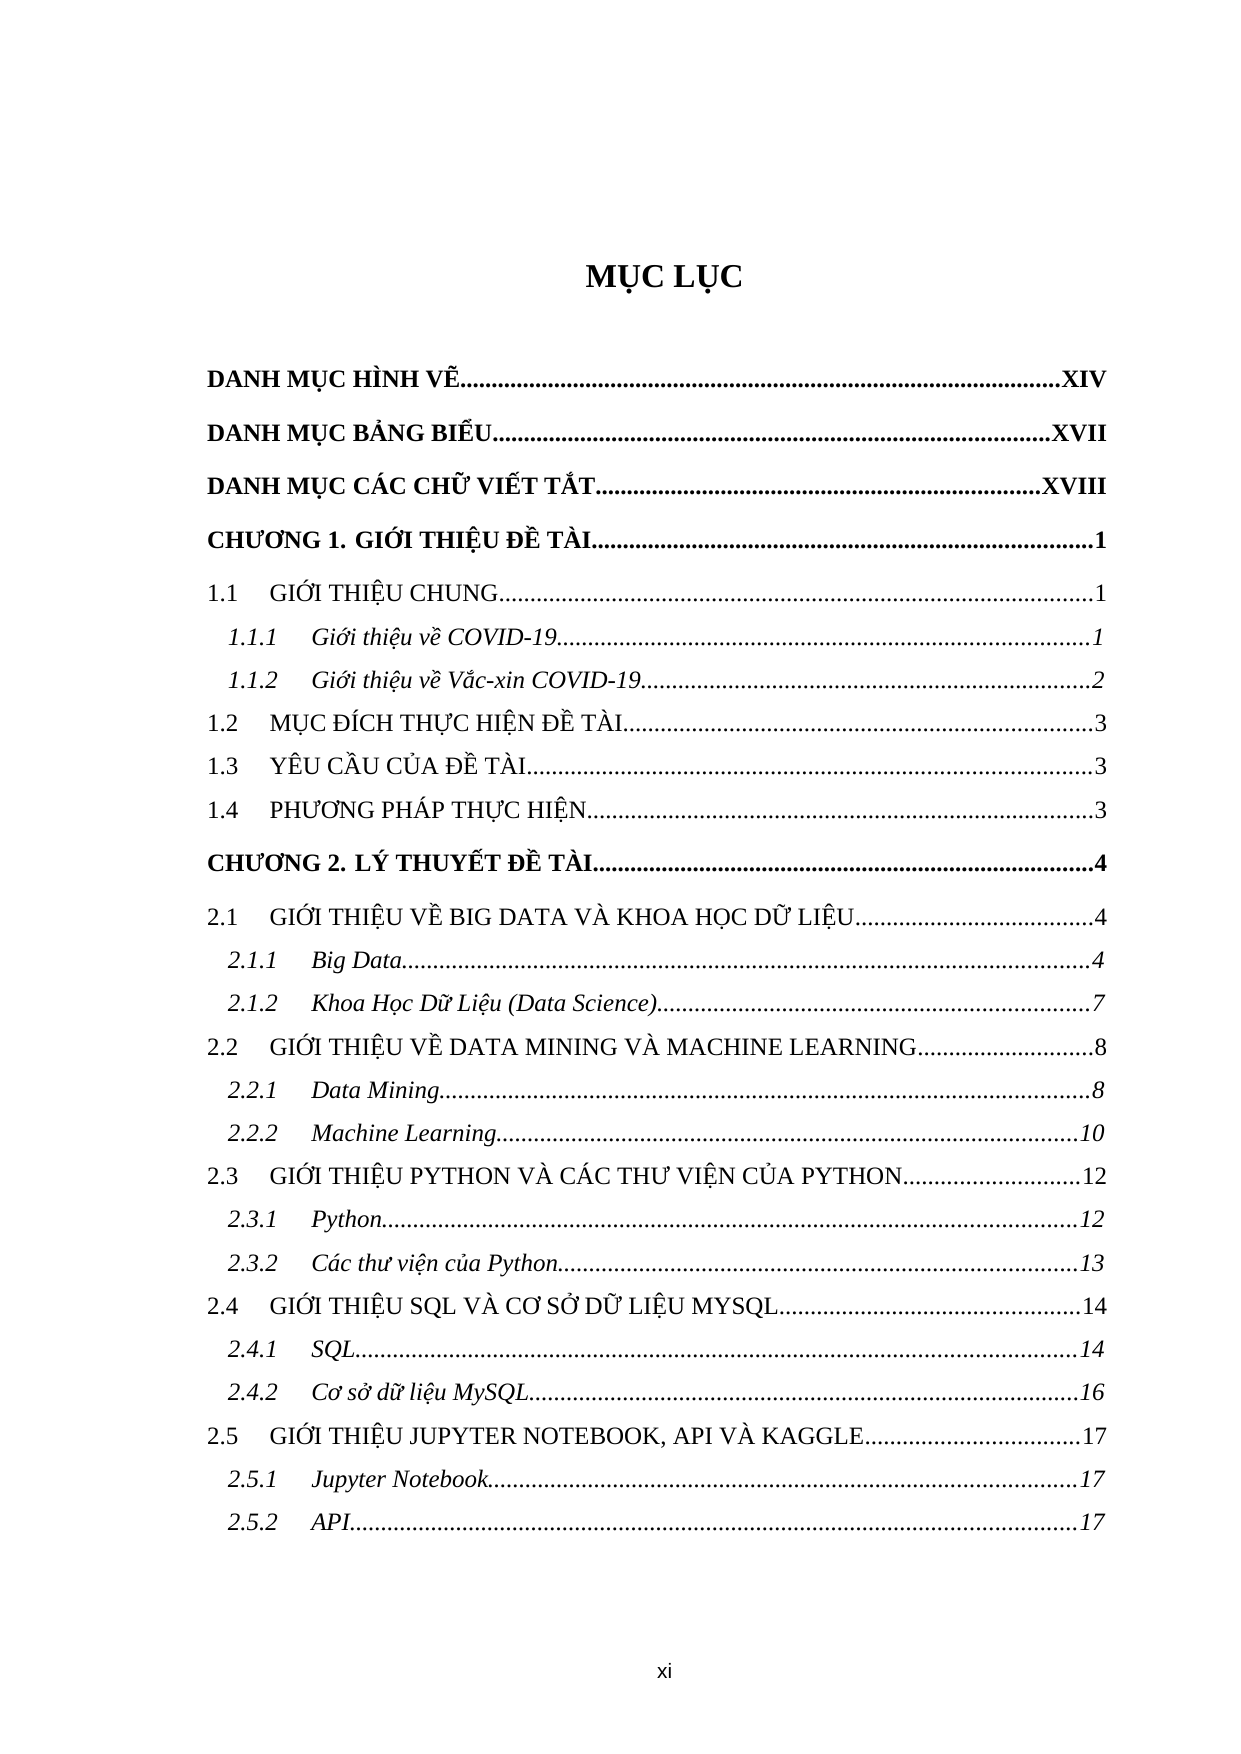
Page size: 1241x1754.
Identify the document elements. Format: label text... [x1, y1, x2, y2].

text 2.2.2 Machine Learning 10 [228, 1118, 1122, 1147]
text DANH MỤC BẢNG BIỂU xvii [207, 418, 1122, 447]
text 2.2 Giới thiệu về Data Mining và Machine Learning 8 [207, 1032, 1122, 1060]
text DANH MỤC HÌNH VẼ xiv [207, 364, 1122, 393]
text 1.1 Giới thiệu chung 1 [207, 578, 1122, 607]
text 2.4.2 Cơ sở dữ liệu MySQL 16 [228, 1377, 1122, 1406]
text 2.1.1 Big Data 4 [228, 945, 1122, 974]
text 1.1.1 Giới thiệu về COVID-19 1 [228, 622, 1122, 651]
text DANH MỤC CÁC CHỮ VIẾT TẮT xviii [207, 471, 1122, 500]
text 1.3 Yêu cầu của đề tài 3 [207, 751, 1122, 780]
text 2.1.2 Khoa Học Dữ Liệu (Data Science) 7 [228, 988, 1122, 1017]
text 2.5.2 API 17 [228, 1507, 1122, 1536]
text 2.4.1 SQL 14 [228, 1334, 1122, 1363]
text 2.5 Giới thiệu Jupyter Notebook, API và Kaggle 17 [207, 1421, 1122, 1449]
text 2.3.1 Python 12 [228, 1204, 1122, 1233]
text 1.4 Phương pháp thực hiện 3 [207, 795, 1122, 823]
text 2.2.1 Data Mining 8 [228, 1075, 1122, 1104]
text 2.1 Giới thiệu về Big Data và Khoa học Dữ liệu 4 [207, 902, 1122, 931]
text 2.4 Giới thiệu SQL và Cơ sở dữ liệu MySQL 14 [207, 1291, 1122, 1320]
text 1.2 Mục đích thực hiện đề tài 3 [207, 708, 1122, 737]
text 2.3 Giới thiệu Python và các thư viện của Python 12 [207, 1161, 1122, 1190]
text CHƯƠNG 1. GIỚI THIỆU ĐỀ TÀI 1 [207, 525, 1122, 554]
text 2.5.1 Jupyter Notebook 17 [228, 1464, 1122, 1493]
text 2.3.2 Các thư viện của Python 13 [228, 1248, 1122, 1277]
text CHƯƠNG 2. LÝ THUYẾT ĐỀ TÀI 4 [207, 848, 1122, 877]
text 1.1.2 Giới thiệu về Vắc-xin COVID-19 2 [228, 665, 1122, 694]
title MỤC LỤC [207, 257, 1122, 295]
